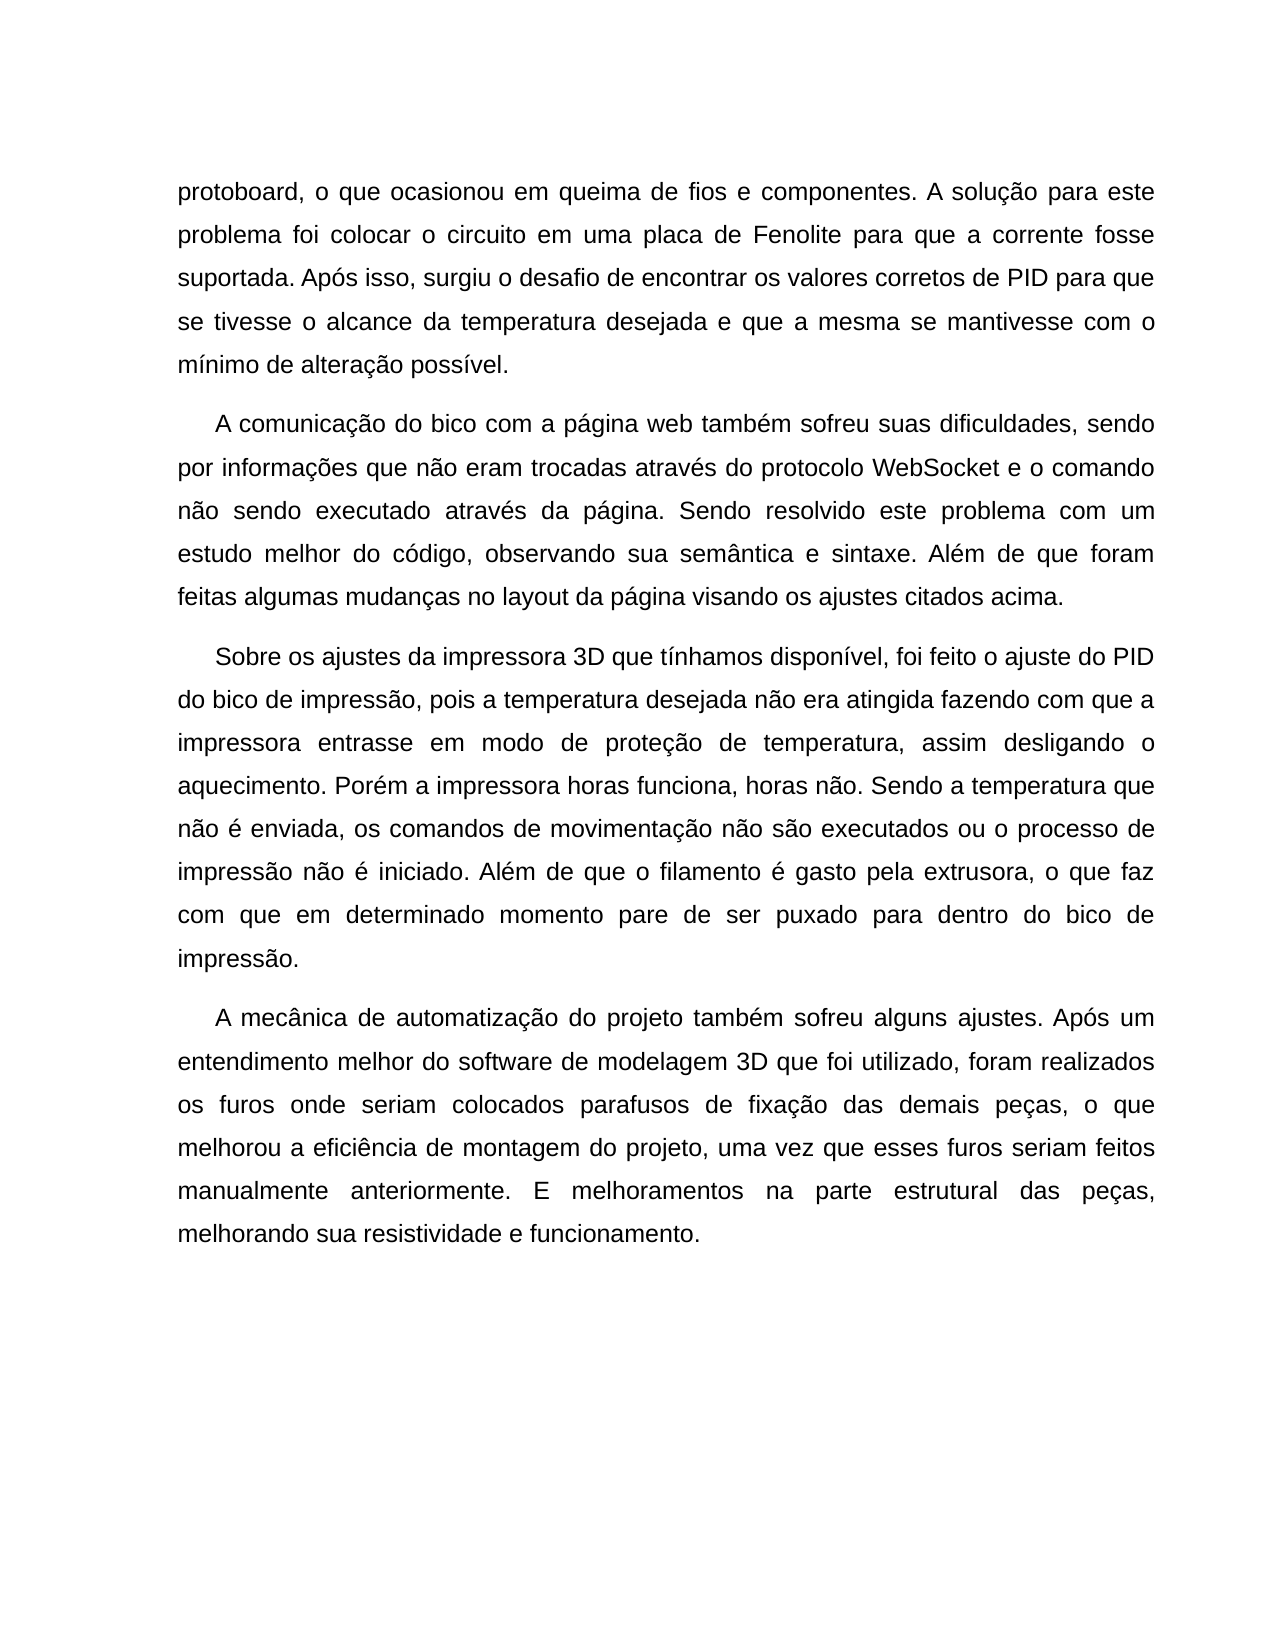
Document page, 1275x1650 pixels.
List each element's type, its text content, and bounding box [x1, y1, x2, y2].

text A mecânica de automatização do projeto também sofreu alguns ajustes. Após um entendimento melhor do software de modelagem 3D que foi utilizado, foram realizados os furos onde seriam colocados parafusos de fixação das demais peças, o que melhorou a eficiência de montagem do projeto, uma vez que esses furos seriam feitos manualmente anteriormente. E melhoramentos na parte estrutural das peças, melhorando sua resistividade e funcionamento. [177, 1003, 1157, 1248]
text A comunicação do bico com a página web também sofreu suas dificuldades, sendo por informações que não eram trocadas através do protocolo WebSocket e o comando não sendo executado através da página. Sendo resolvido este problema com um estudo melhor do código, observando sua semântica e sintaxe. Além de que foram feitas algumas mudanças no layout da página visando os ajustes citados acima. [177, 409, 1157, 611]
text Sobre os ajustes da impressora 3D que tínhamos disponível, foi feito o ajuste do PID do bico de impressão, pois a temperatura desejada não era atingida fazendo com que a impressora entrasse em modo de proteção de temperatura, assim desligando o aquecimento. Porém a impressora horas funciona, horas não. Sendo a temperatura que não é enviada, os comandos de movimentação não são executados ou o processo de impressão não é iniciado. Além de que o filamento é gasto pela extrusora, o que faz com que em determinado momento pare de ser puxado para dentro do bico de impressão. [177, 642, 1157, 972]
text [177, 177, 1157, 378]
